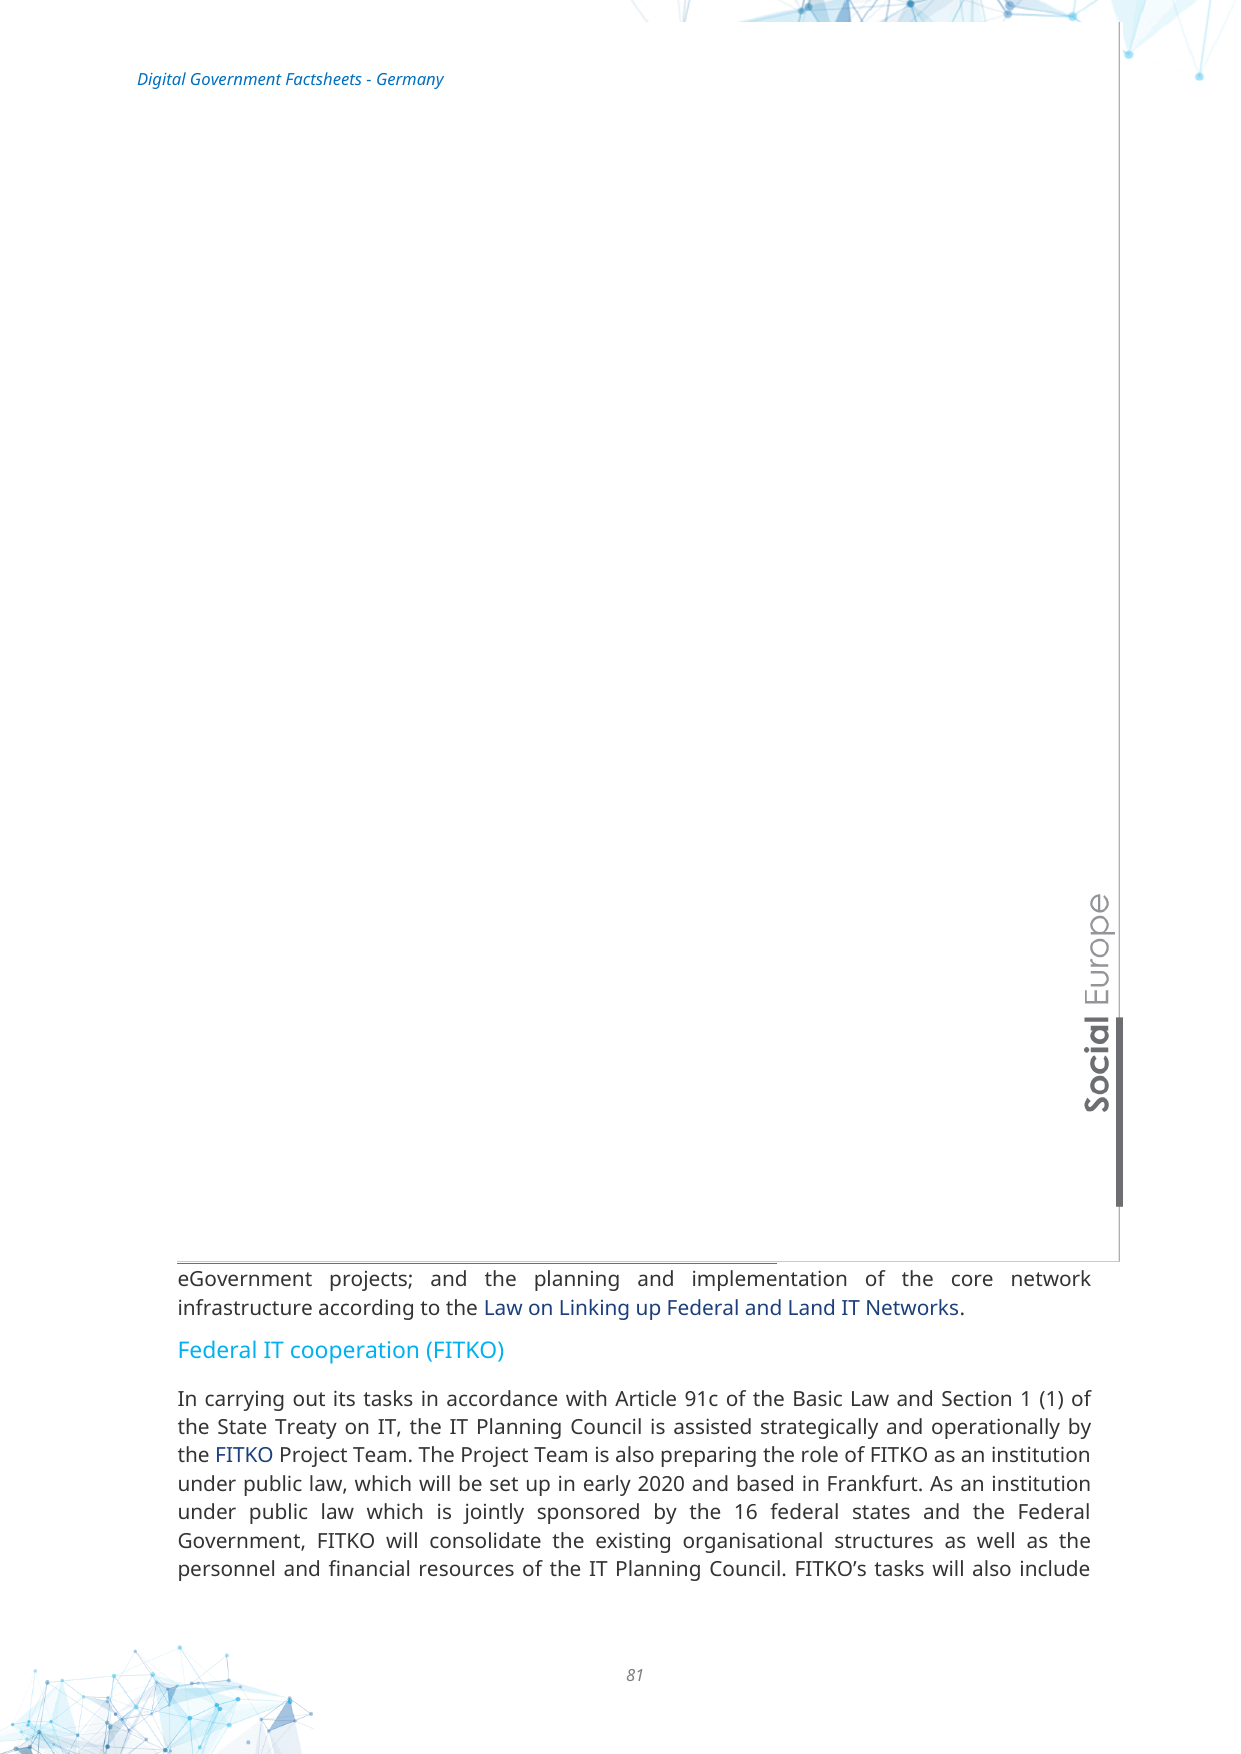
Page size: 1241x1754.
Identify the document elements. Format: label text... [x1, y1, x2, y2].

picture [177, 22, 1123, 1262]
subtitle Federal IT cooperation (FITKO) [177, 1334, 1092, 1365]
text The IT Planning Council is responsible for steering and coordinating cross disciplined eGovernment projects involving both the Federation and the States (Länder). According to Article 91c of the German Basic Law, the Council is tasked with the coordination of the cooperation between the Federation (Bund) and the States in the field of Information Technology; decisions on IT interoperability and security standards; the steering of eGovernment projects; and the planning and implementation of the core network infrastructure according to the Law on Linking up Federal and Land IT Networks. [177, 1264, 1092, 1321]
text In carrying out its tasks in accordance with Article 91c of the Basic Law and Section 1 (1) of the State Treaty on IT, the IT Planning Council is assisted strategically and operationally by the FITKO Project Team. The Project Team is also preparing the role of FITKO as an institution under public law, which will be set up in early 2020 and based in Frankfurt. As an institution under public law which is jointly sponsored by the 16 federal states and the Federal Government, FITKO will consolidate the existing organisational structures as well as the personnel and financial resources of the IT Planning Council. FITKO’s tasks will also include developing and implementing a federal digital strategy and a federal IT architecture, promoting joint IT solutions, administering the budget for digital technology and creating a network to connect all relevant stakeholders. [177, 1384, 1092, 1583]
